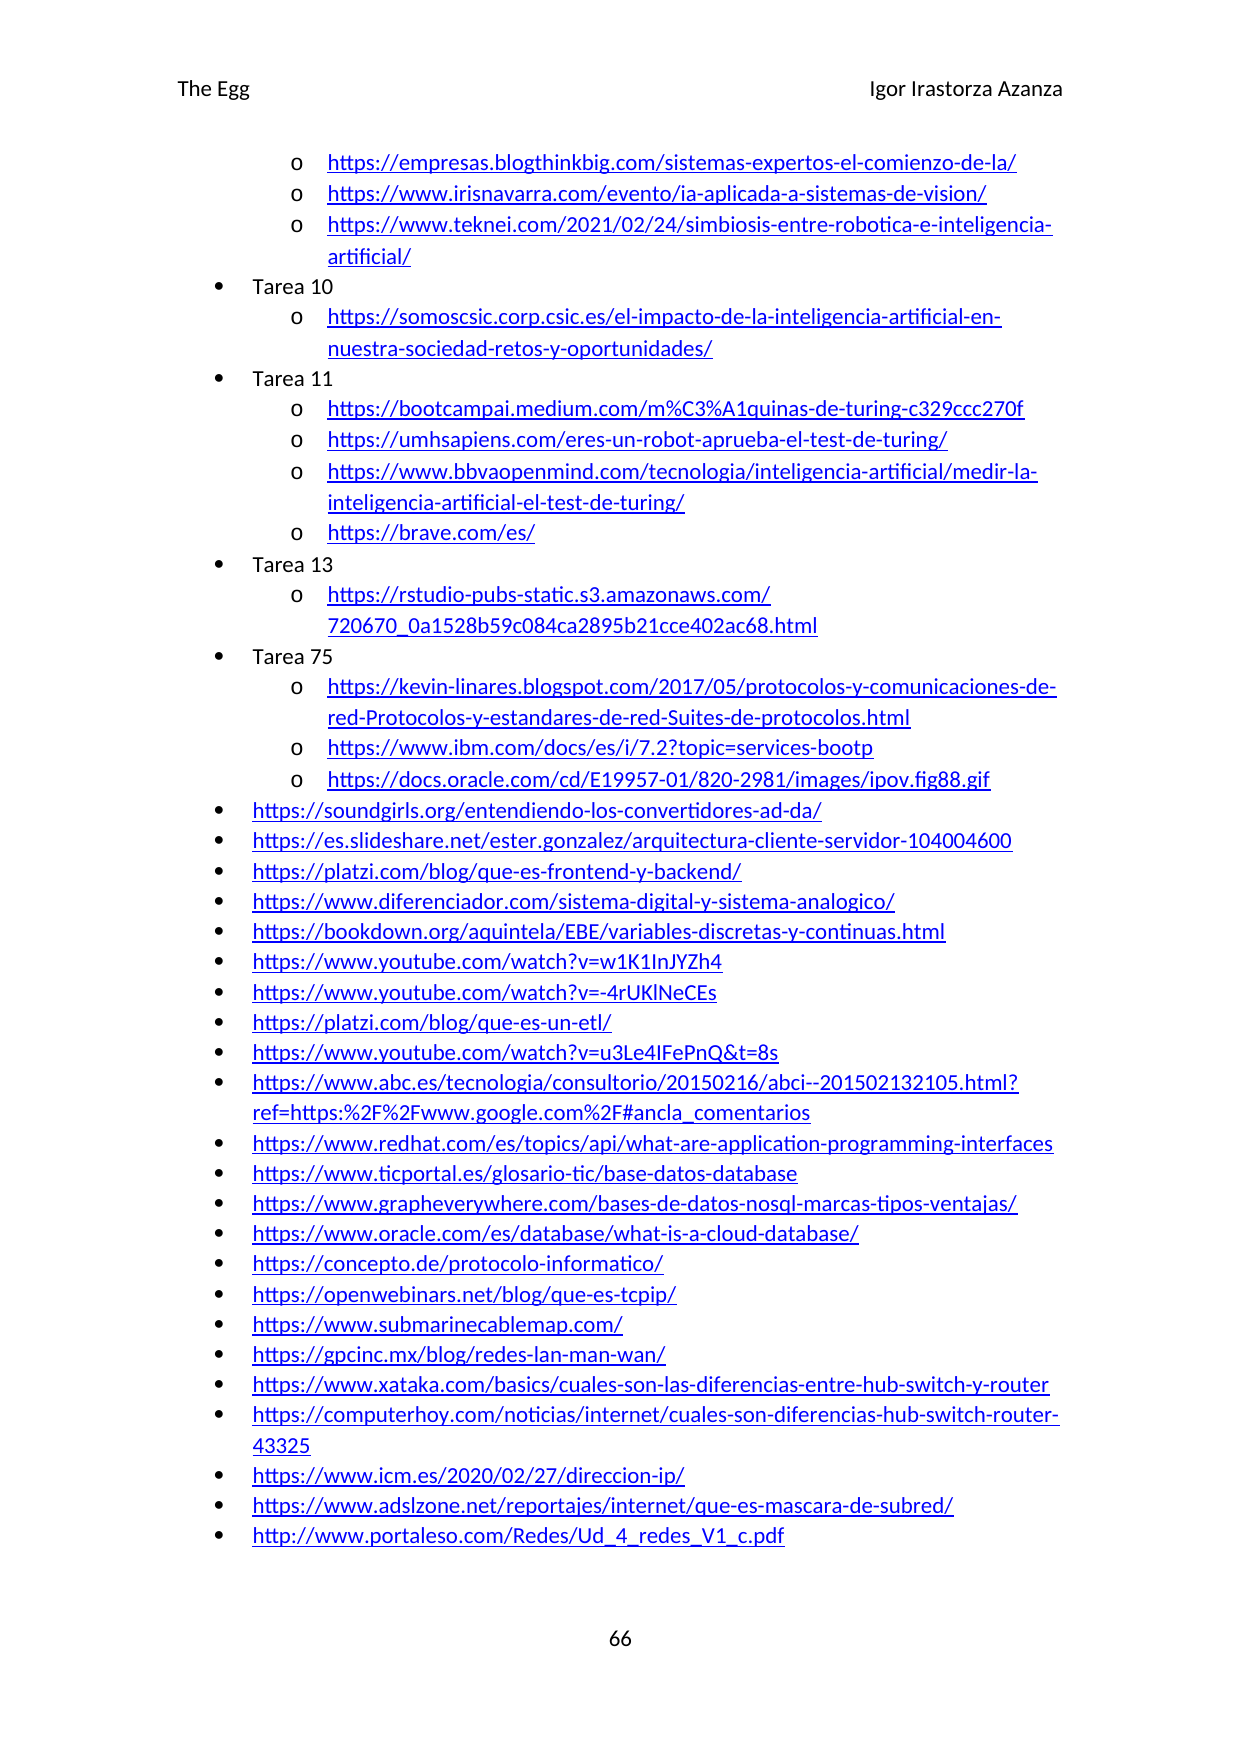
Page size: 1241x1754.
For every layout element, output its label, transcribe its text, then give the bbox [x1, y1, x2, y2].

list https://www.youtube.com/watch?v=u3Le4IFePnQ&t=8s [215, 1038, 1063, 1066]
list http://www.portaleso.com/Redes/Ud_4_redes_V1_c.pdf [215, 1521, 1063, 1549]
list Tarea 13 [215, 550, 1063, 578]
list https://es.slideshare.net/ester.gonzalez/arquitectura-cliente-servidor-104004600 [215, 827, 1063, 855]
list https://www.adslzone.net/reportajes/internet/que-es-mascara-de-subred/ [215, 1491, 1063, 1519]
list https://platzi.com/blog/que-es-frontend-y-backend/ [215, 857, 1063, 885]
list https://www.redhat.com/es/topics/api/what-are-application-programming-interfaces [215, 1129, 1063, 1157]
list https://kevin-linares.blogspot.com/2017/05/protocolos-y-comunicaciones-de-red-Protocolos-y-estandares-de-red-Suites-de-protocolos.html [290, 672, 1063, 731]
list Tarea 11 [215, 364, 1063, 392]
list https://rstudio-pubs-static.s3.amazonaws.com/720670_0a1528b59c084ca2895b21cce402ac68.html [290, 580, 1063, 639]
list https://www.irisnavarra.com/evento/ia-aplicada-a-sistemas-de-vision/ [290, 179, 1063, 208]
list https://platzi.com/blog/que-es-un-etl/ [215, 1008, 1063, 1036]
list https://bookdown.org/aquintela/EBE/variables-discretas-y-continuas.html [215, 917, 1063, 945]
list https://www.ticportal.es/glosario-tic/base-datos-database [215, 1159, 1063, 1187]
list https://www.abc.es/tecnologia/consultorio/20150216/abci--201502132105.html?ref=https:%2F%2Fwww.google.com%2F#ancla_comentarios [215, 1068, 1063, 1127]
list https://somoscsic.corp.csic.es/el-impacto-de-la-inteligencia-artificial-en-nuestra-sociedad-retos-y-oportunidades/ [290, 302, 1063, 362]
list https://gpcinc.mx/blog/redes-lan-man-wan/ [215, 1340, 1063, 1368]
list https://www.submarinecablemap.com/ [215, 1310, 1063, 1338]
list https://umhsapiens.com/eres-un-robot-aprueba-el-test-de-turing/ [290, 426, 1063, 455]
list https://www.xataka.com/basics/cuales-son-las-diferencias-entre-hub-switch-y-router [215, 1370, 1063, 1398]
list https://www.teknei.com/2021/02/24/simbiosis-entre-robotica-e-inteligencia-artificial/ [290, 211, 1063, 270]
list https://bootcampai.medium.com/m%C3%A1quinas-de-turing-c329ccc270f [290, 394, 1063, 423]
list https://www.youtube.com/watch?v=-4rUKlNeCEs [215, 978, 1063, 1006]
list https://brave.com/es/ [290, 518, 1063, 548]
list Tarea 75 [215, 642, 1063, 670]
list https://www.bbvaopenmind.com/tecnologia/inteligencia-artificial/medir-la-inteligencia-artificial-el-test-de-turing/ [290, 457, 1063, 516]
list https://docs.oracle.com/cd/E19957-01/820-2981/images/ipov.fig88.gif [290, 765, 1063, 794]
list https://empresas.blogthinkbig.com/sistemas-expertos-el-comienzo-de-la/ [290, 148, 1063, 177]
list https://openwebinars.net/blog/que-es-tcpip/ [215, 1280, 1063, 1308]
list https://concepto.de/protocolo-informatico/ [215, 1249, 1063, 1278]
list https://www.oracle.com/es/database/what-is-a-cloud-database/ [215, 1219, 1063, 1247]
list https://www.grapheverywhere.com/bases-de-datos-nosql-marcas-tipos-ventajas/ [215, 1189, 1063, 1217]
list https://www.youtube.com/watch?v=w1K1InJYZh4 [215, 947, 1063, 976]
list https://www.ibm.com/docs/es/i/7.2?topic=services-bootp [290, 733, 1063, 763]
list https://soundgirls.org/entendiendo-los-convertidores-ad-da/ [215, 796, 1063, 824]
list https://computerhoy.com/noticias/internet/cuales-son-diferencias-hub-switch-router-43325 [215, 1401, 1063, 1459]
list Tarea 10 [215, 272, 1063, 300]
list https://www.icm.es/2020/02/27/direccion-ip/ [215, 1461, 1063, 1489]
list https://www.diferenciador.com/sistema-digital-y-sistema-analogico/ [215, 887, 1063, 915]
